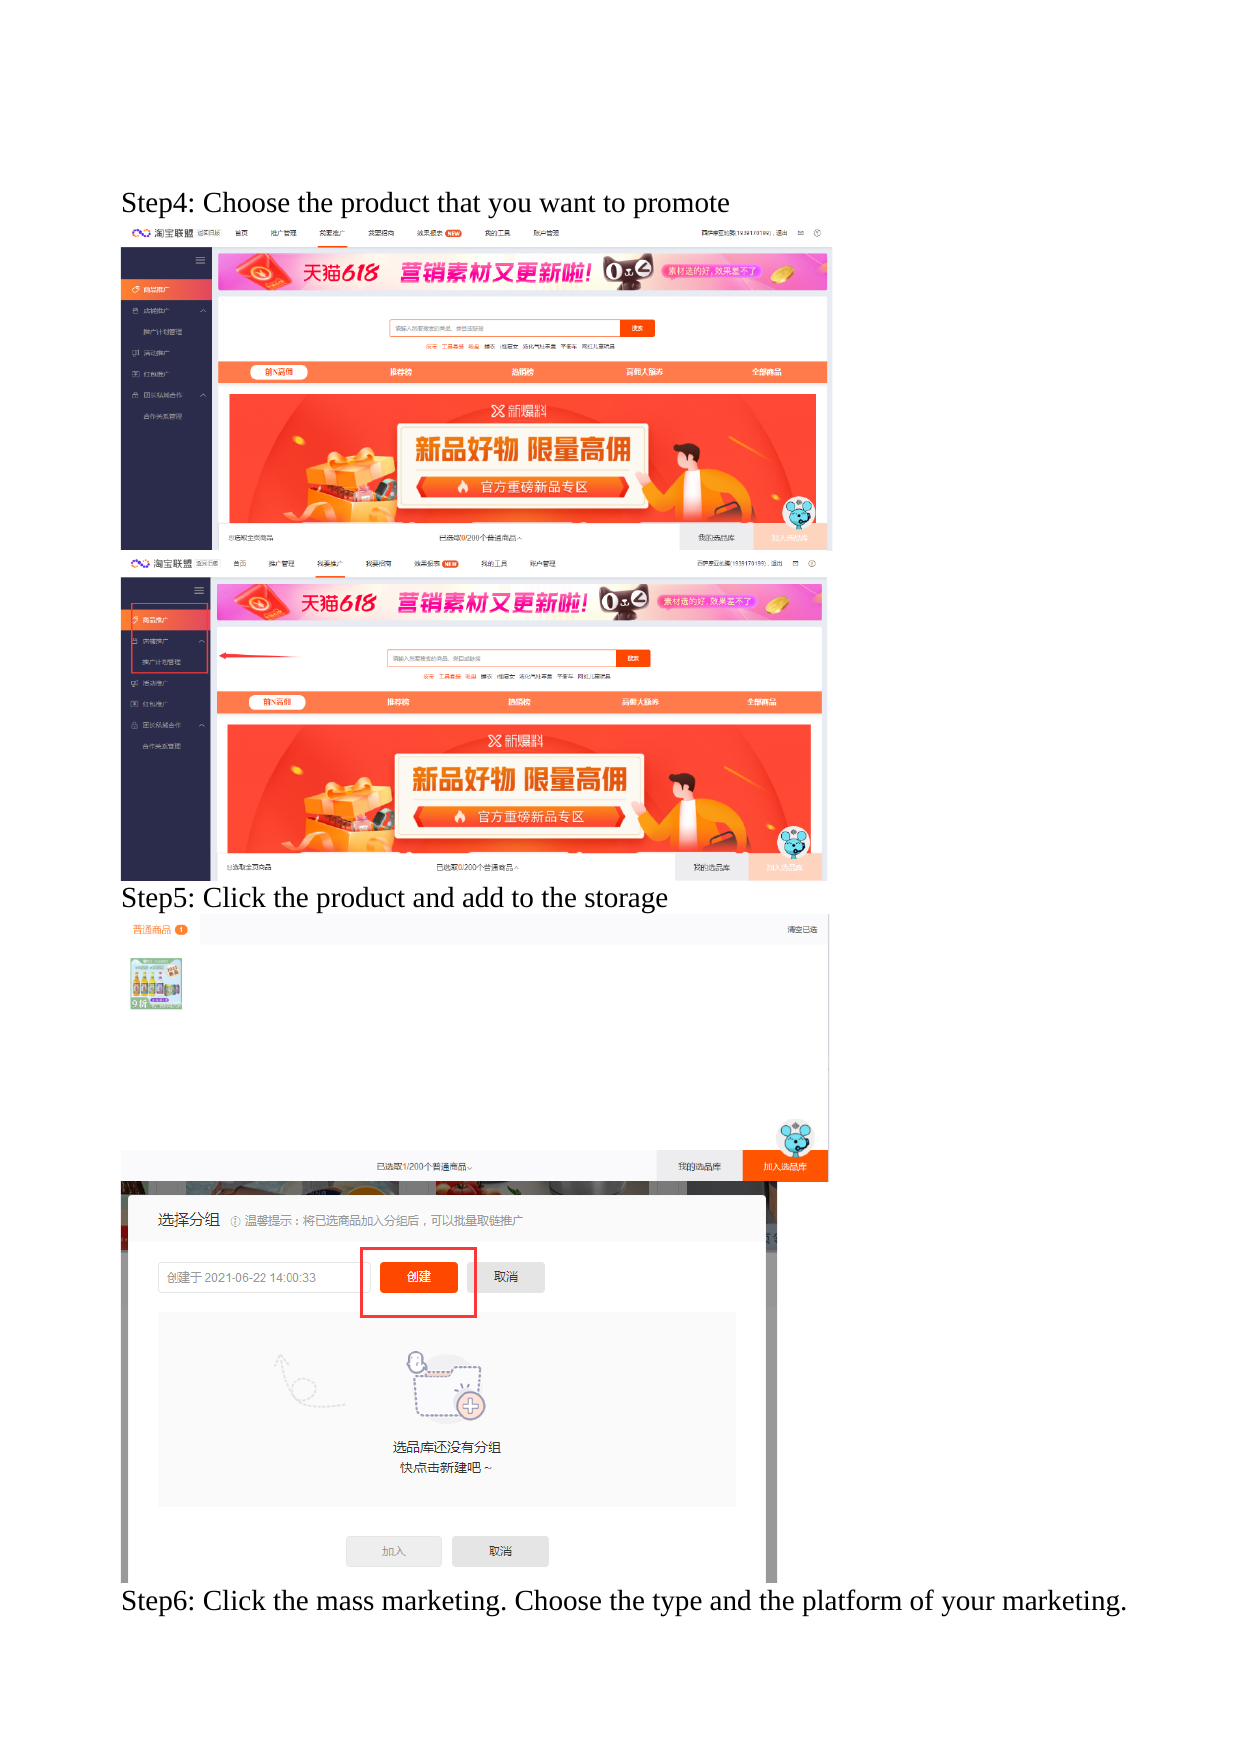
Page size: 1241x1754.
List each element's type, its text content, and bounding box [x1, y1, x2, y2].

text Step6: Click the mass marketing. Choose the type and the platform of your marketing. [121, 1583, 1186, 1616]
text Step4: Choose the product that you want to promote [121, 186, 1186, 219]
picture [120, 914, 830, 1583]
text Step5: Click the product and add to the storage [121, 881, 1186, 914]
picture [120, 219, 833, 881]
